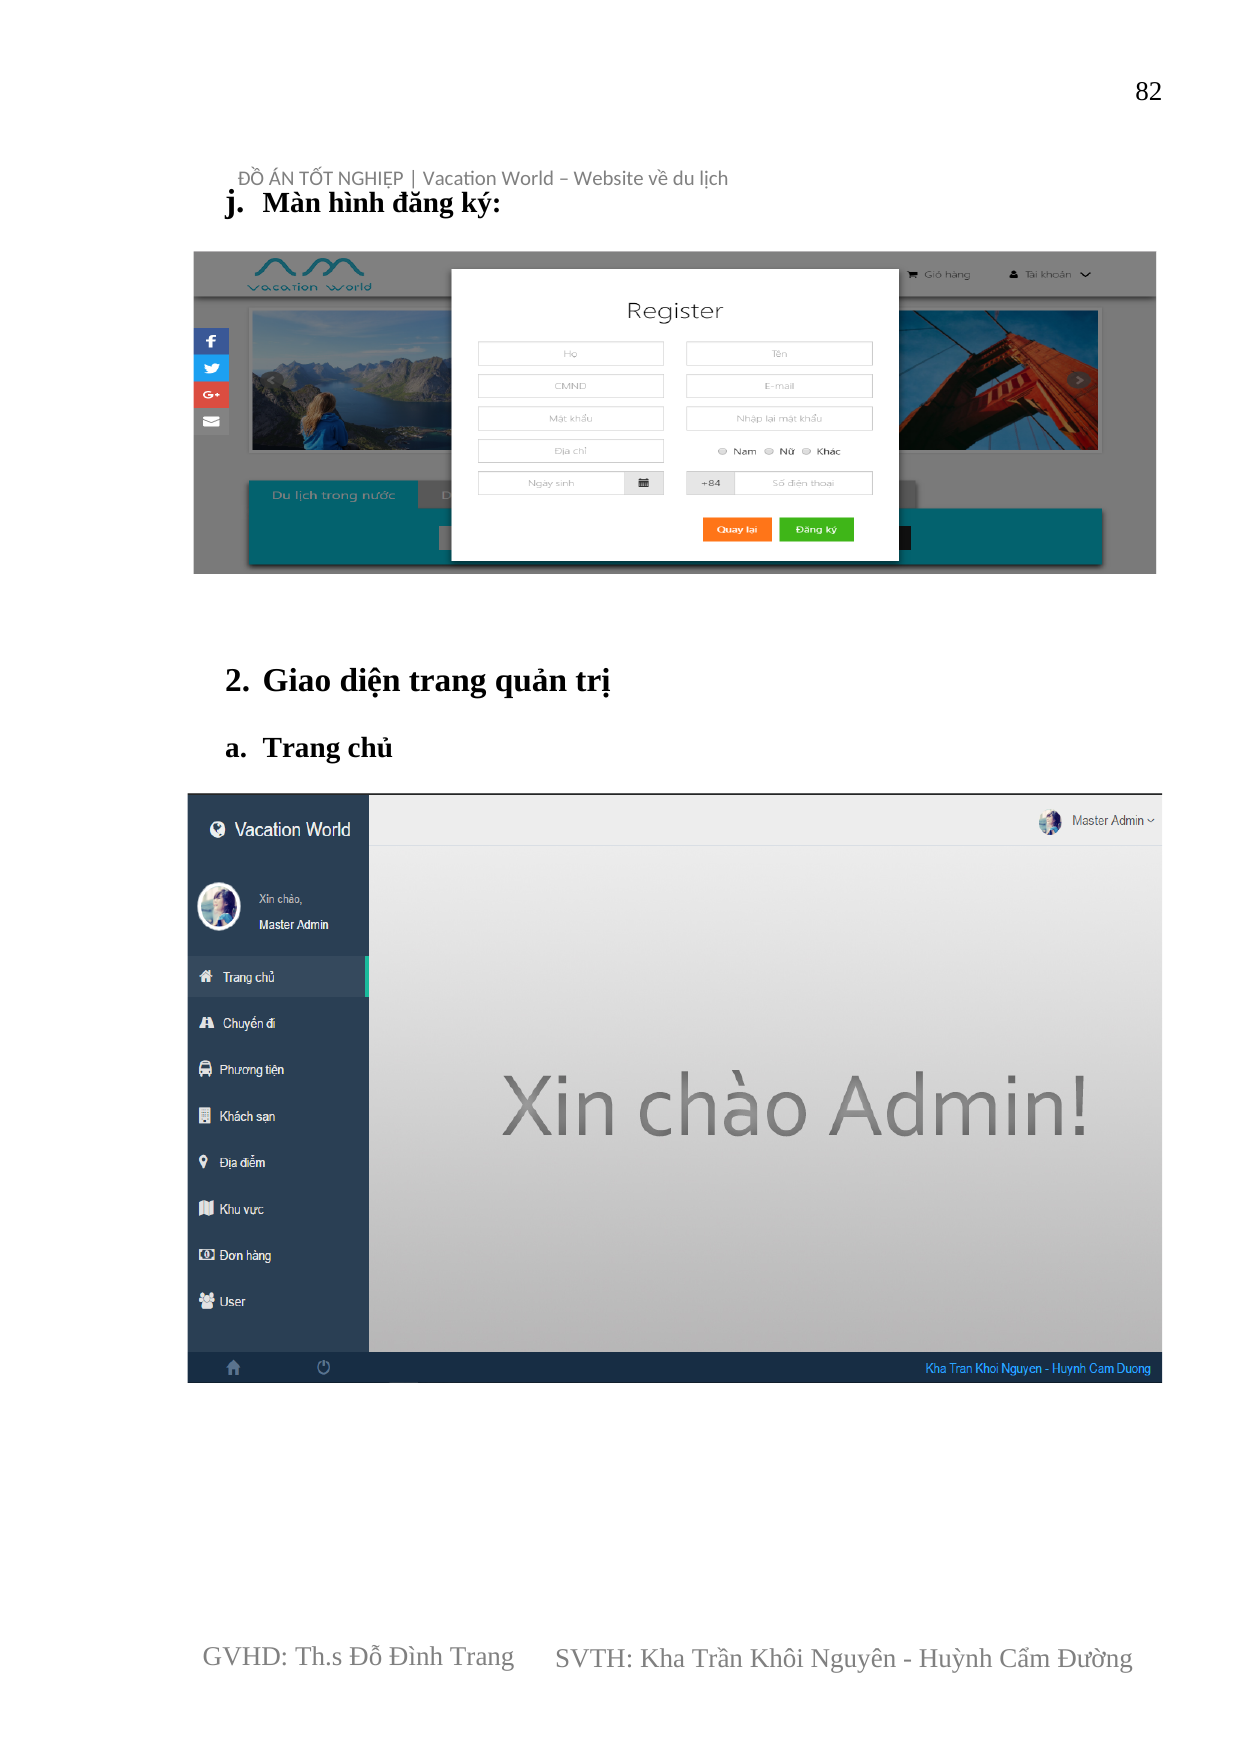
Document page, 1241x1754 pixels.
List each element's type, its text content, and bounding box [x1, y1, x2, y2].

text Giao diện trang quản trị [225, 660, 1162, 699]
picture [193, 251, 1157, 574]
list Trang chủ [225, 730, 1162, 764]
picture [187, 793, 1163, 1383]
text Màn hình đăng ký: [225, 181, 1162, 219]
